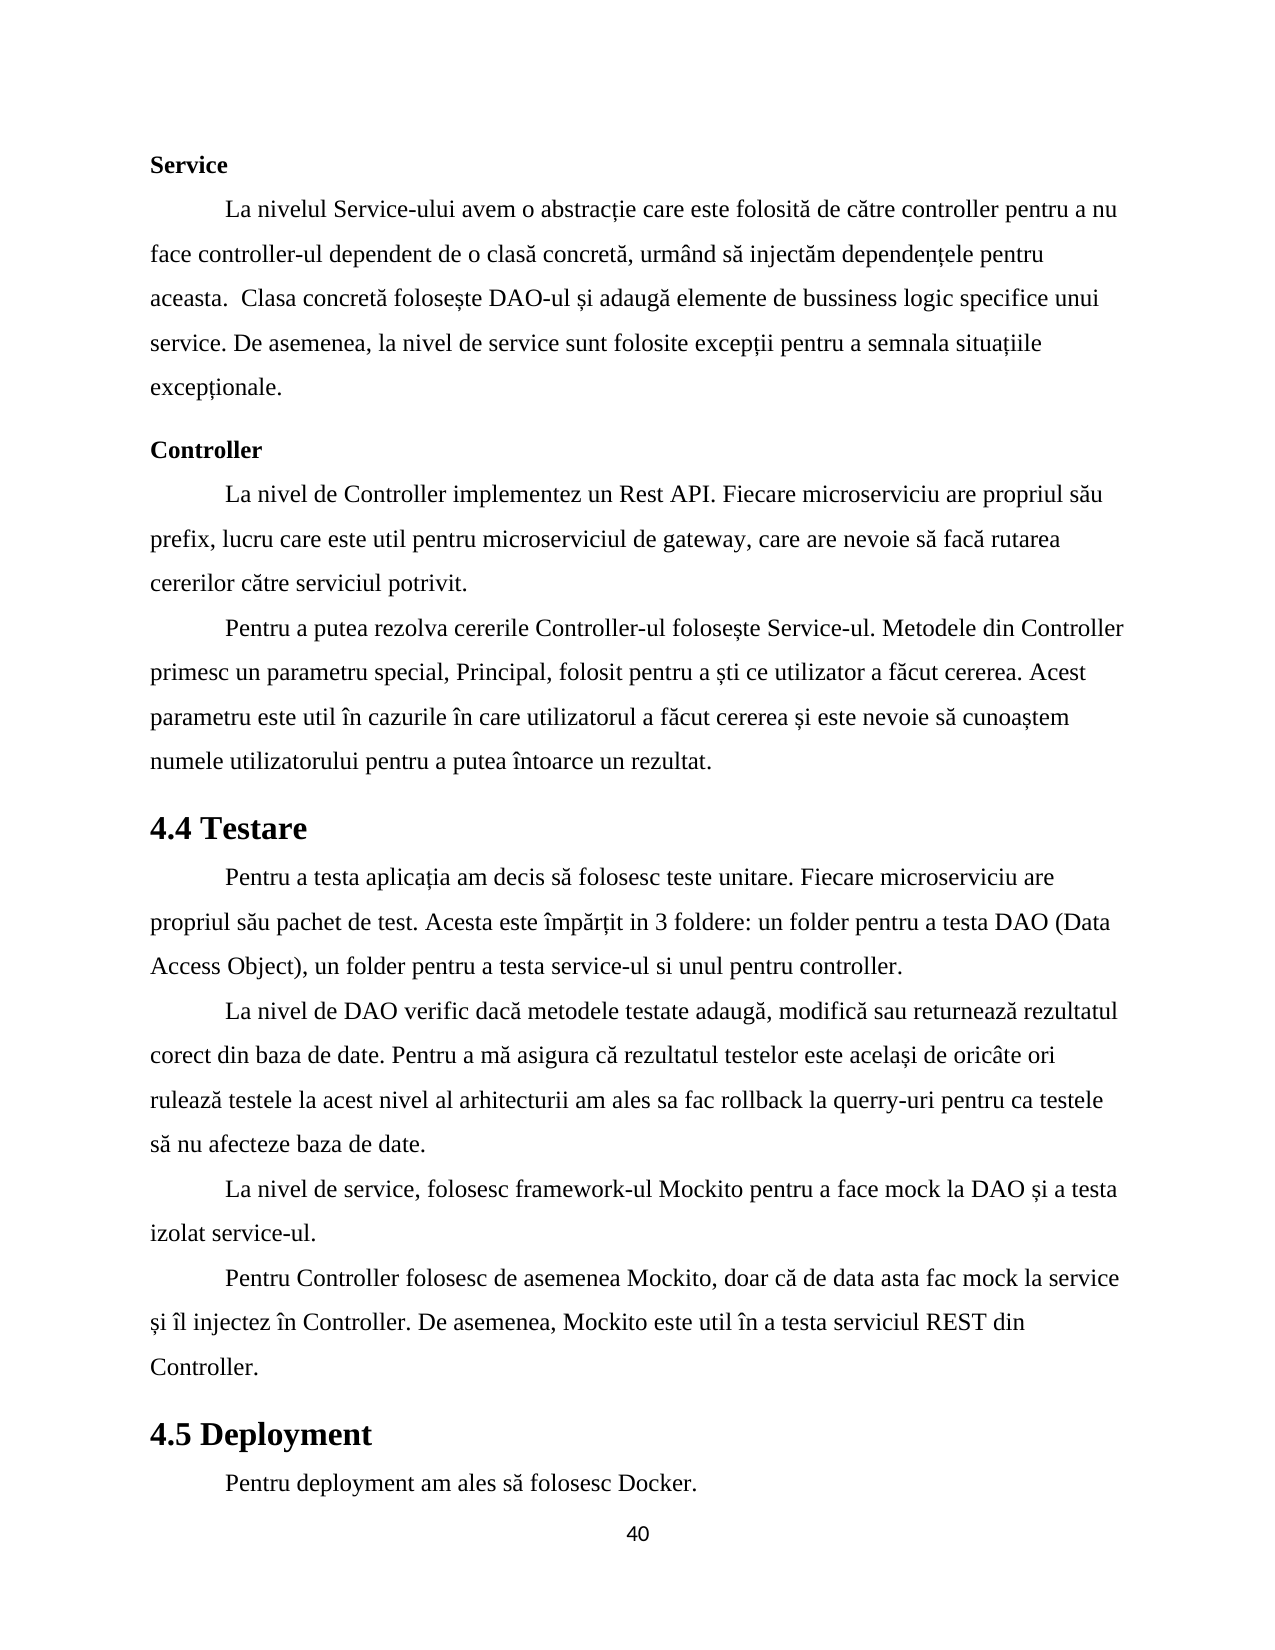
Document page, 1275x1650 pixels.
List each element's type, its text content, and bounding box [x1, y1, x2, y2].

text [150, 1414, 1125, 1497]
text Controller La nivel de Controller implementez un Rest API. Fiecare microserviciu are propriul său prefix, lucru care este util pentru microserviciul de gateway, care are nevoie să facă rutarea cererilor către serviciul potrivit. Pentru a putea rezolva cererile Controller-ul folosește Service-ul. Metodele din Controller primesc un parametru special, Principal, folosit pentru a ști ce utilizator a făcut cererea. Acest parametru este util în cazurile în care utilizatorul a făcut cererea și este nevoie să cunoaștem numele utilizatorului pentru a putea întoarce un rezultat. [150, 435, 1125, 775]
text Service La nivelul Service-ului avem o abstracție care este folosită de către controller pentru a nu face controller-ul dependent de o clasă concretă, urmând să injectăm dependențele pentru aceasta. Clasa concretă folosește DAO-ul și adaugă elemente de bussiness logic specifice unui service. De asemenea, la nivel de service sunt folosite excepții pentru a semnala situațiile excepționale. [150, 150, 1125, 401]
text 4.4 Testare Pentru a testa aplicația am decis să folosesc teste unitare. Fiecare microserviciu are propriul său pachet de test. Acesta este împărțit in 3 foldere: un folder pentru a testa DAO (Data Access Object), un folder pentru a testa service-ul si unul pentru controller. La nivel de DAO verific dacă metodele testate adaugă, modifică sau returnează rezultatul corect din baza de date. Pentru a mă asigura că rezultatul testelor este același de oricâte ori rulează testele la acest nivel al arhitecturii am ales sa fac rollback la querry-uri pentru ca testele să nu afecteze baza de date. La nivel de service, folosesc framework-ul Mockito pentru a face mock la DAO și a testa izolat service-ul. Pentru Controller folosesc de asemenea Mockito, doar că de data asta fac mock la service și îl injectez în Controller. De asemenea, Mockito este util în a testa serviciul REST din Controller. [150, 808, 1125, 1380]
